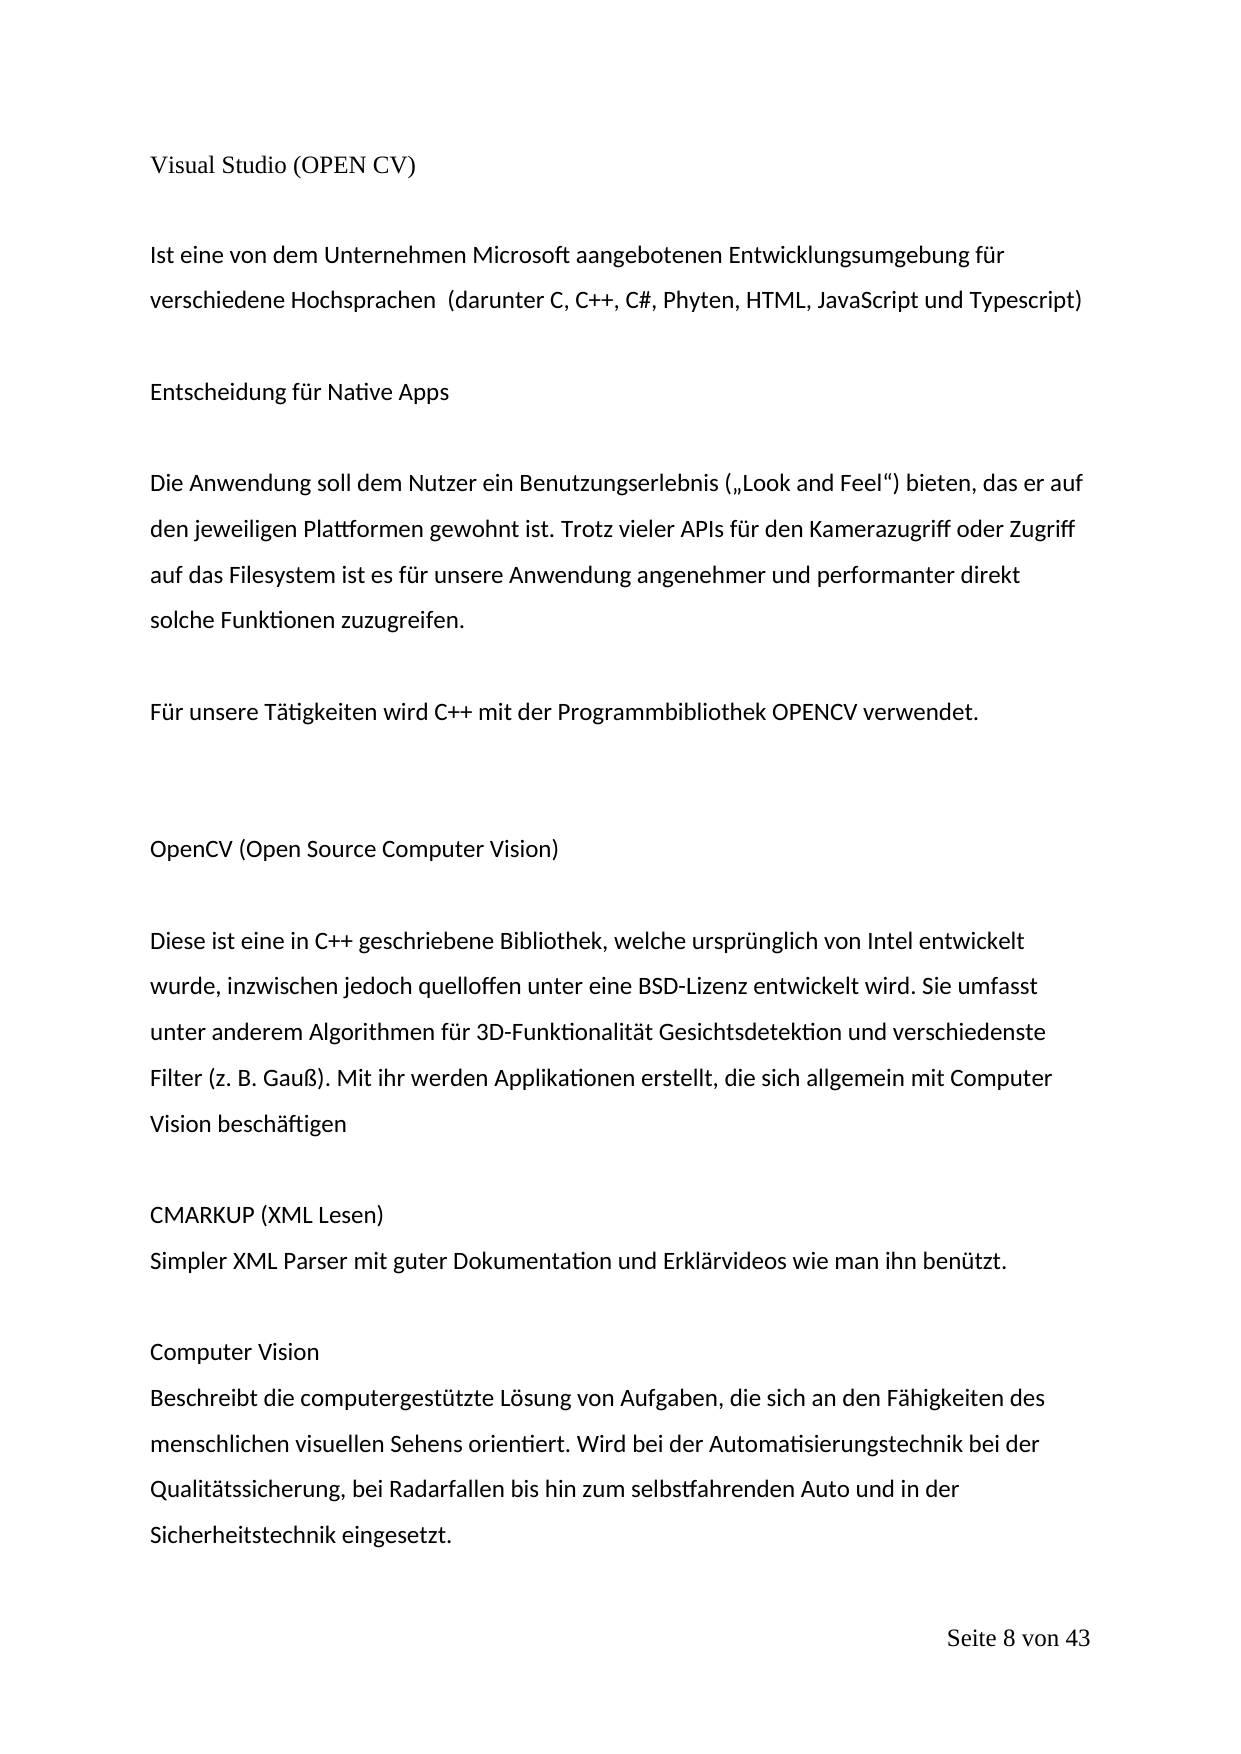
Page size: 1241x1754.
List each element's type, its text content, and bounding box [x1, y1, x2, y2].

text Entscheidung für Native Apps [150, 376, 1090, 407]
text Ist eine von dem Unternehmen Microsoft aangebotenen Entwicklungsumgebung für verschiedene Hochsprachen (darunter C, C++, C#, Phyten, HTML, JavaScript und Typescript) [150, 239, 1090, 315]
text Visual Studio (OPEN CV) [150, 150, 1090, 179]
text OpenCV (Open Source Computer Vision) [150, 833, 1090, 864]
text Beschreibt die computergestützte Lösung von Aufgaben, die sich an den Fähigkeiten des menschlichen visuellen Sehens orientiert. Wird bei der Automatisierungstechnik bei der Qualitätssicherung, bei Radarfallen bis hin zum selbstfahrenden Auto und in der Sicherheitstechnik eingesetzt. [150, 1382, 1090, 1550]
text Computer Vision [150, 1336, 1090, 1367]
text Die Anwendung soll dem Nutzer ein Benutzungserlebnis („Look and Feel“) bieten, das er auf den jeweiligen Plattformen gewohnt ist. Trotz vieler APIs für den Kamerazugriff oder Zugriff auf das Filesystem ist es für unsere Anwendung angenehmer und performanter direkt solche Funktionen zuzugreifen. [150, 467, 1090, 635]
text Diese ist eine in C++ geschriebene Bibliothek, welche ursprünglich von Intel entwickelt wurde, inzwischen jedoch quelloffen unter eine BSD-Lizenz entwickelt wird. Sie umfasst unter anderem Algorithmen für 3D-Funktionalität Gesichtsdetektion und verschiedenste Filter (z. B. Gauß). Mit ihr werden Applikationen erstellt, die sich allgemein mit Computer Vision beschäftigen [150, 925, 1090, 1138]
text Simpler XML Parser mit guter Dokumentation und Erklärvideos wie man ihn benützt. [150, 1245, 1090, 1275]
text Für unsere Tätigkeiten wird C++ mit der Programmbibliothek OPENCV verwendet. [150, 696, 1090, 727]
text CMARKUP (XML Lesen) [150, 1199, 1090, 1230]
